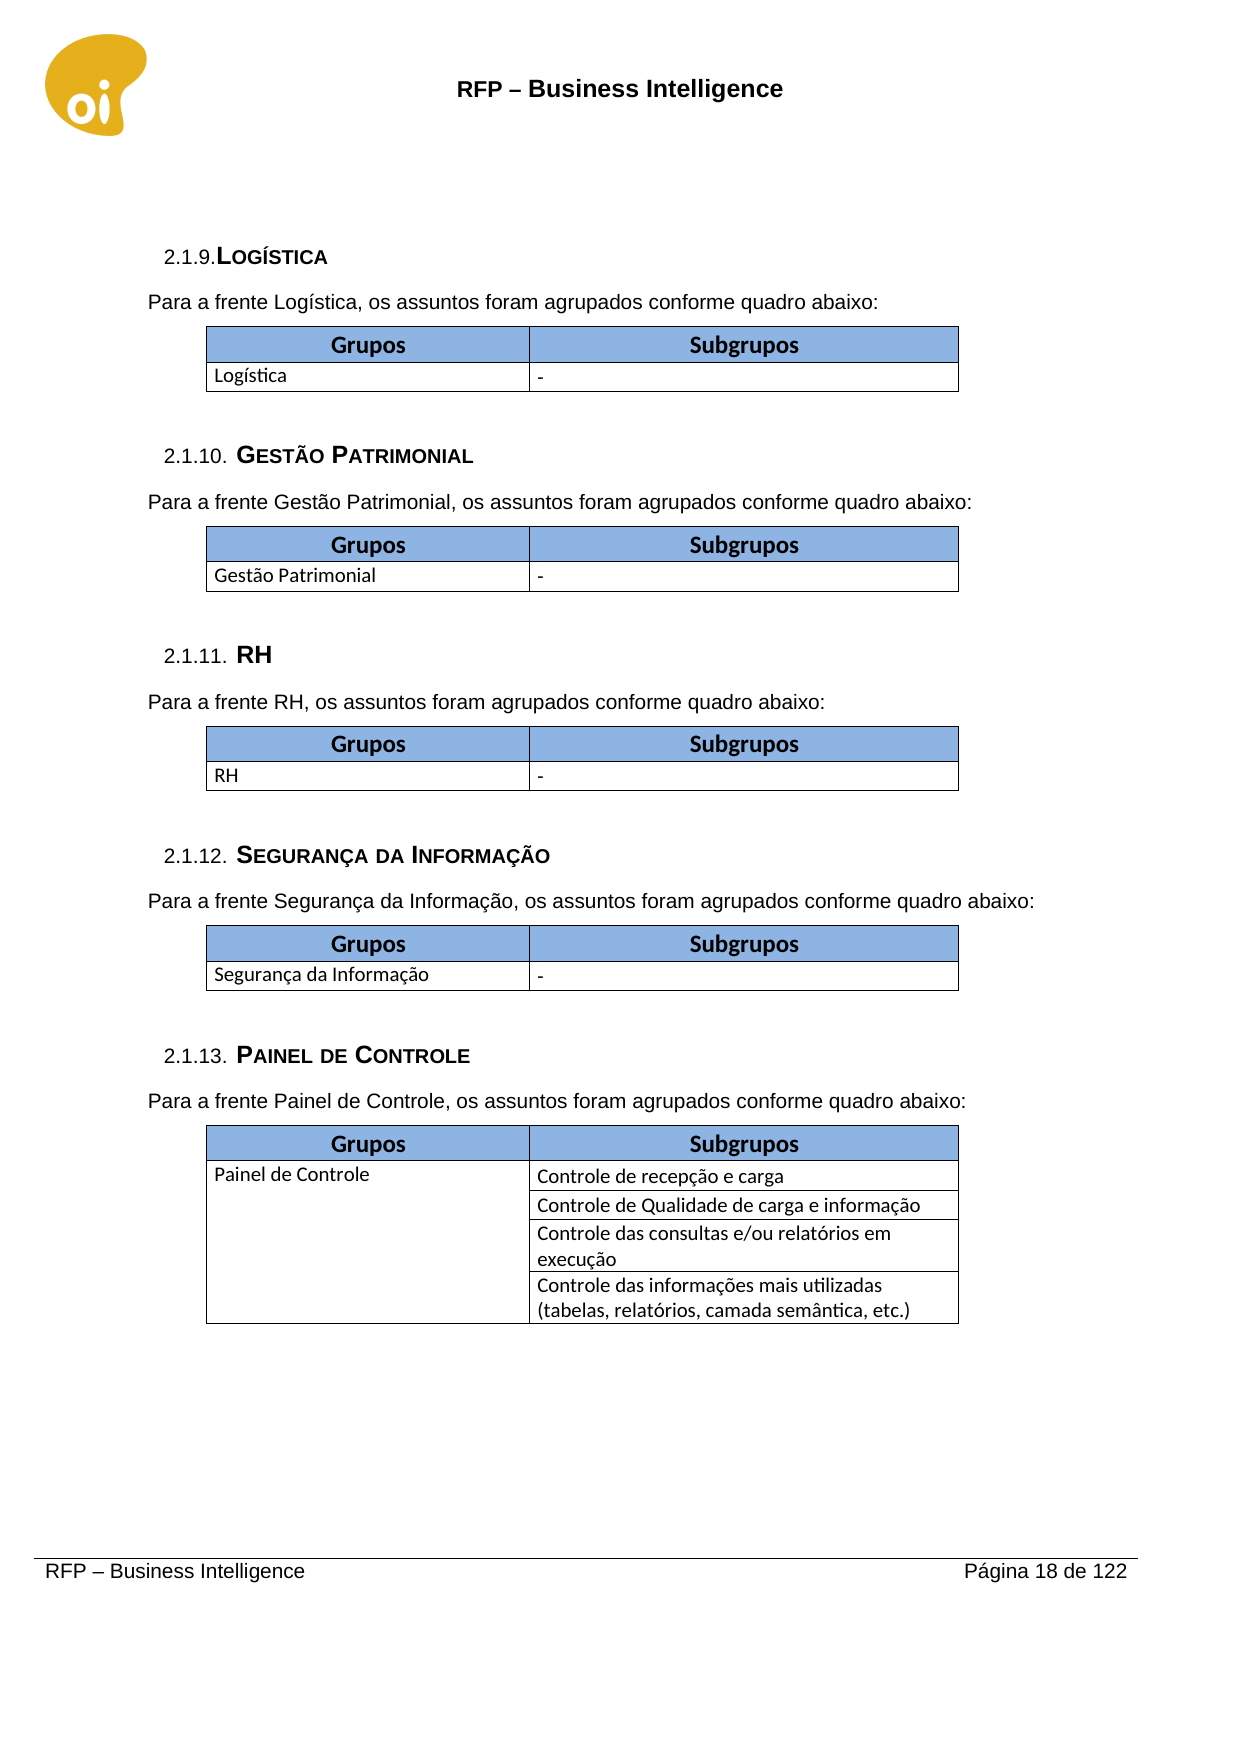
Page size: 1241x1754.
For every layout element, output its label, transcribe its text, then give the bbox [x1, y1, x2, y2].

table_cell Controle das consultas e/ou relatórios em execução [530, 1220, 958, 1271]
table_header Grupos [207, 727, 529, 761]
subtitle Painel de Controle [164, 1039, 1152, 1068]
text Para a frente Segurança da Informação, os assuntos foram agrupados conforme quadro abaixo: [148, 889, 1152, 913]
table_cell Controle de Qualidade de carga e informação [530, 1191, 958, 1219]
table_header Subgrupos [530, 1126, 958, 1160]
text Para a frente Gestão Patrimonial, os assuntos foram agrupados conforme quadro abaixo: [148, 490, 1152, 514]
table_header Grupos [207, 327, 529, 362]
table_header Grupos [207, 527, 529, 561]
table_cell Segurança da Informação [207, 962, 529, 990]
table_cell - [530, 762, 958, 790]
subtitle Gestão Patrimonial [164, 441, 1152, 469]
table_cell Gestão Patrimonial [207, 562, 529, 591]
table_header Subgrupos [530, 527, 958, 561]
text Para a frente RH, os assuntos foram agrupados conforme quadro abaixo: [148, 689, 1152, 713]
picture [45, 34, 147, 136]
table_header Subgrupos [530, 926, 958, 961]
subtitle Logística [164, 241, 1152, 269]
table_header Grupos [207, 1126, 529, 1160]
text Para a frente Painel de Controle, os assuntos foram agrupados conforme quadro abaixo: [148, 1089, 1152, 1113]
text Para a frente Logística, os assuntos foram agrupados conforme quadro abaixo: [148, 290, 1152, 314]
table_cell - [530, 962, 958, 990]
subtitle Segurança da Informação [164, 840, 1152, 869]
table_cell - [530, 363, 958, 391]
table_cell Painel de Controle [207, 1161, 529, 1271]
subtitle RH [164, 640, 1152, 669]
table_header Grupos [207, 926, 529, 961]
table_header Subgrupos [530, 327, 958, 362]
table_cell Controle das informações mais utilizadas (tabelas, relatórios, camada semântica, etc.) [530, 1272, 958, 1323]
table_cell - [530, 562, 958, 591]
table_cell [207, 1271, 529, 1323]
table_cell Logística [207, 363, 529, 391]
table_cell Controle de recepção e carga [530, 1161, 958, 1190]
table_header Subgrupos [530, 727, 958, 761]
table_cell RH [207, 762, 529, 790]
